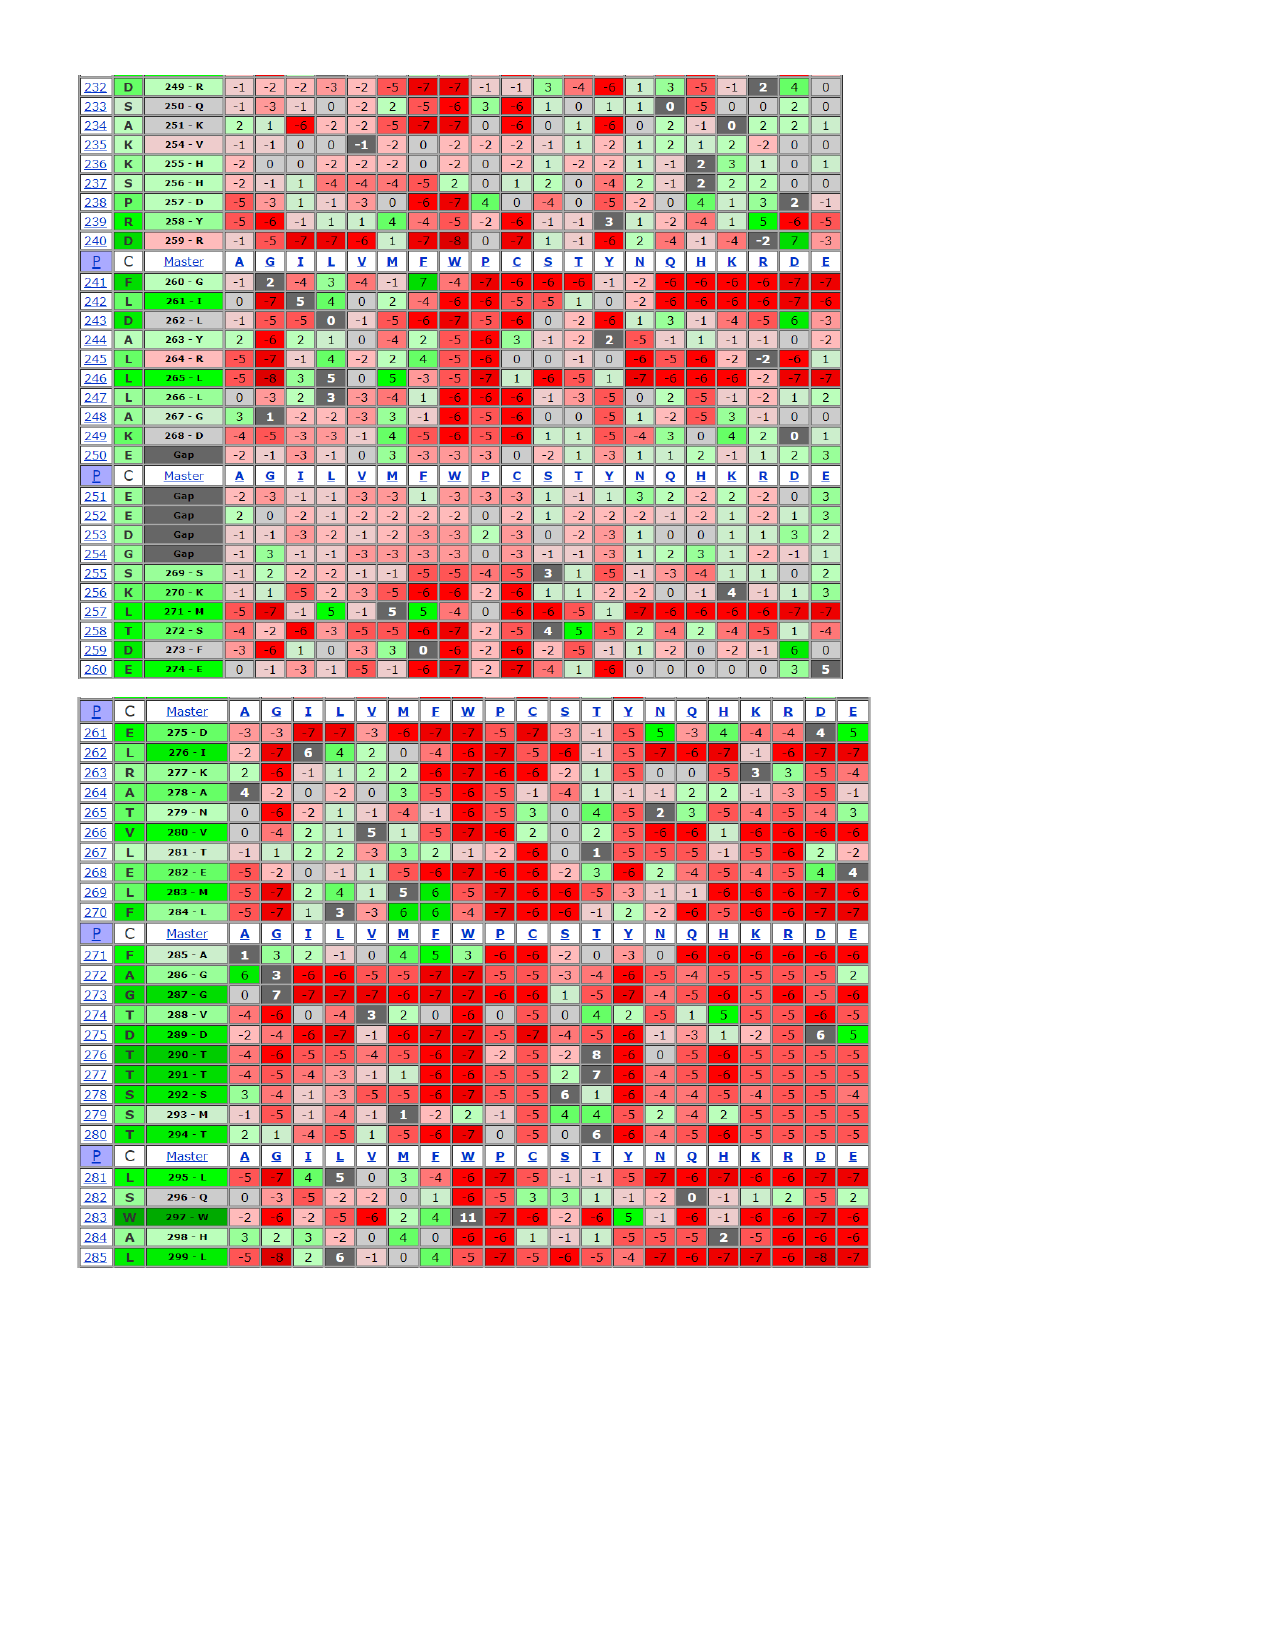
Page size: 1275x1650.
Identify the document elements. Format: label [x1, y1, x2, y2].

picture [75, 697, 871, 1268]
picture [75, 75, 848, 679]
